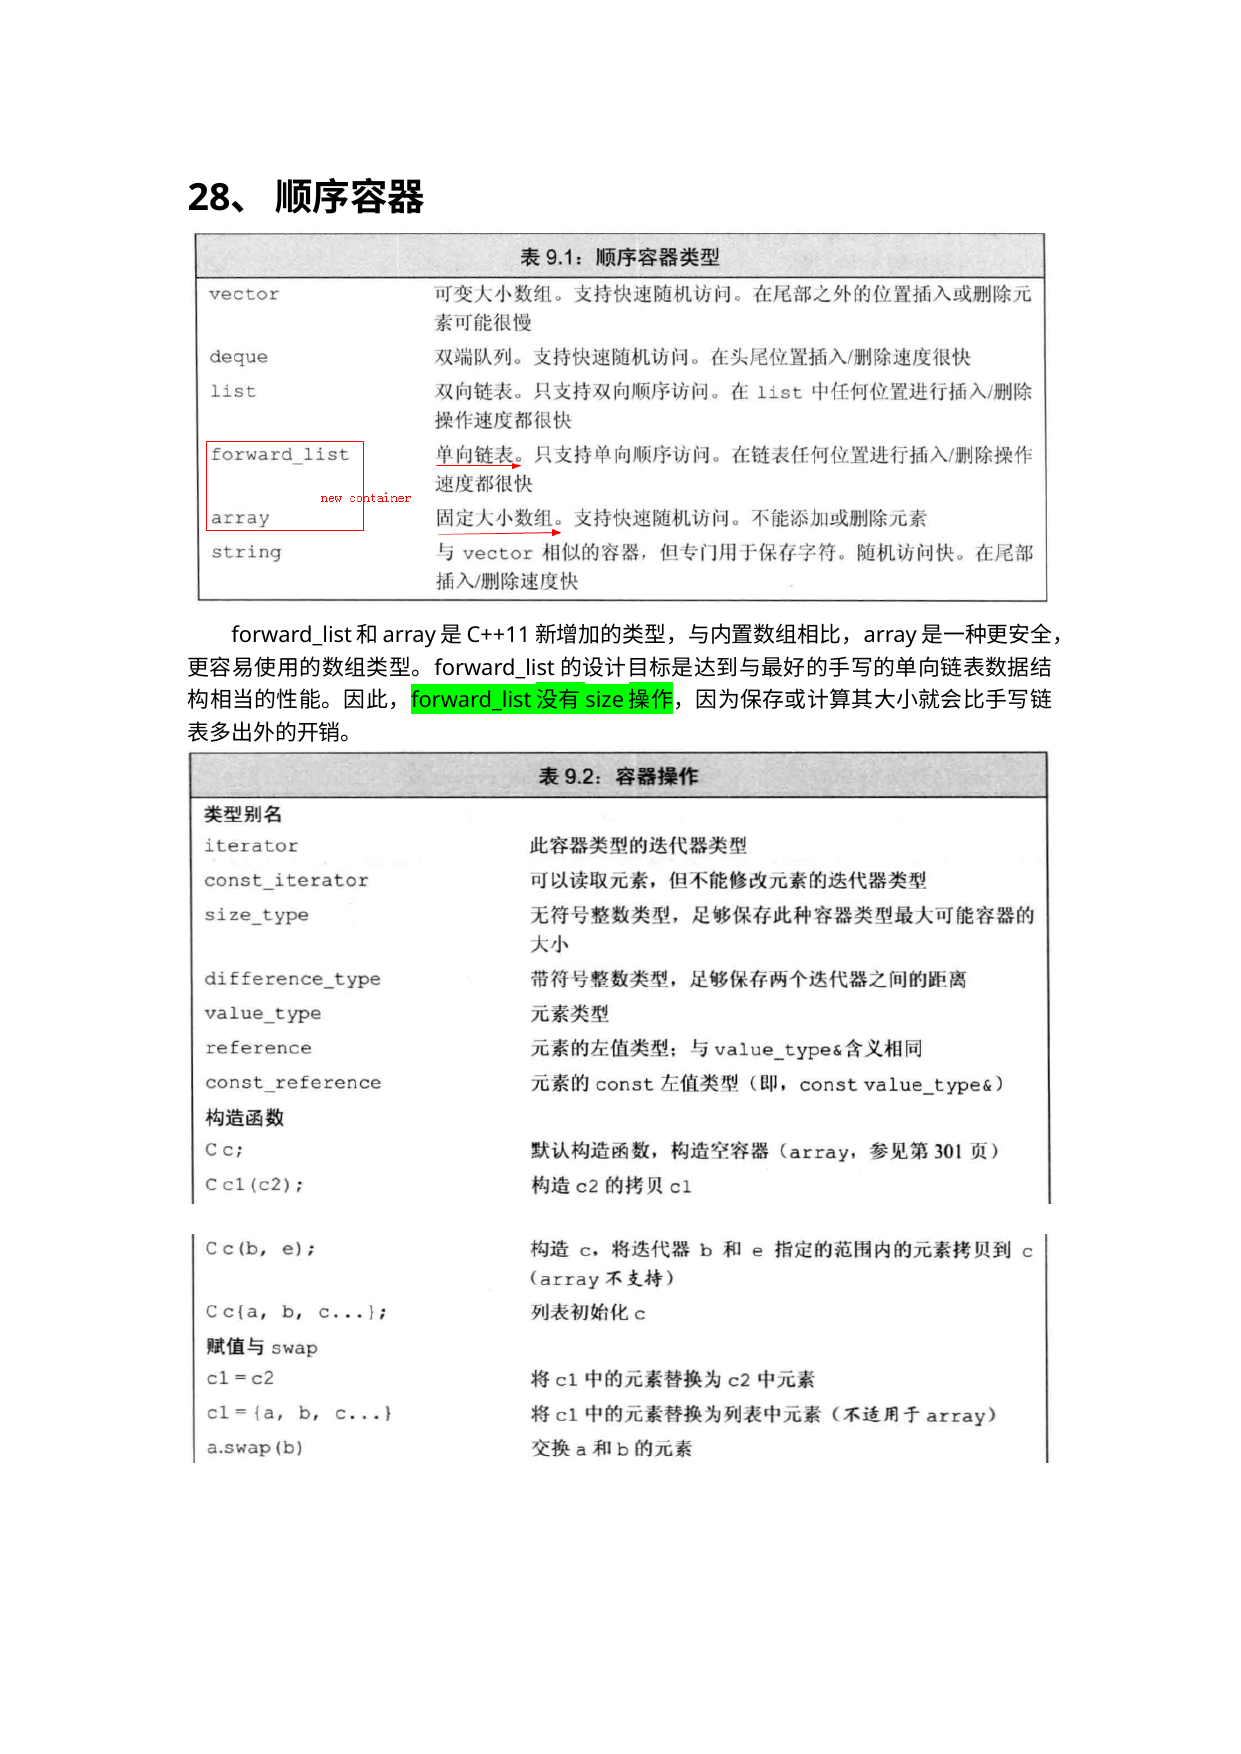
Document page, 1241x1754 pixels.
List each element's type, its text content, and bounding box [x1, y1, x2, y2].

picture [187, 1234, 1053, 1463]
picture [187, 227, 1053, 605]
list 顺序容器 [187, 162, 1053, 227]
picture [187, 747, 1053, 1204]
text forward_list和array是C++11新增加的类型，与内置数组相比，array是一种更安全，更容易使用的数组类型。forward_list的设计目标是达到与最好的手写的单向链表数据结构相当的性能。因此，forward_list没有size操作，因为保存或计算其大小就会比手写链表多出外的开销。 [187, 617, 1053, 747]
